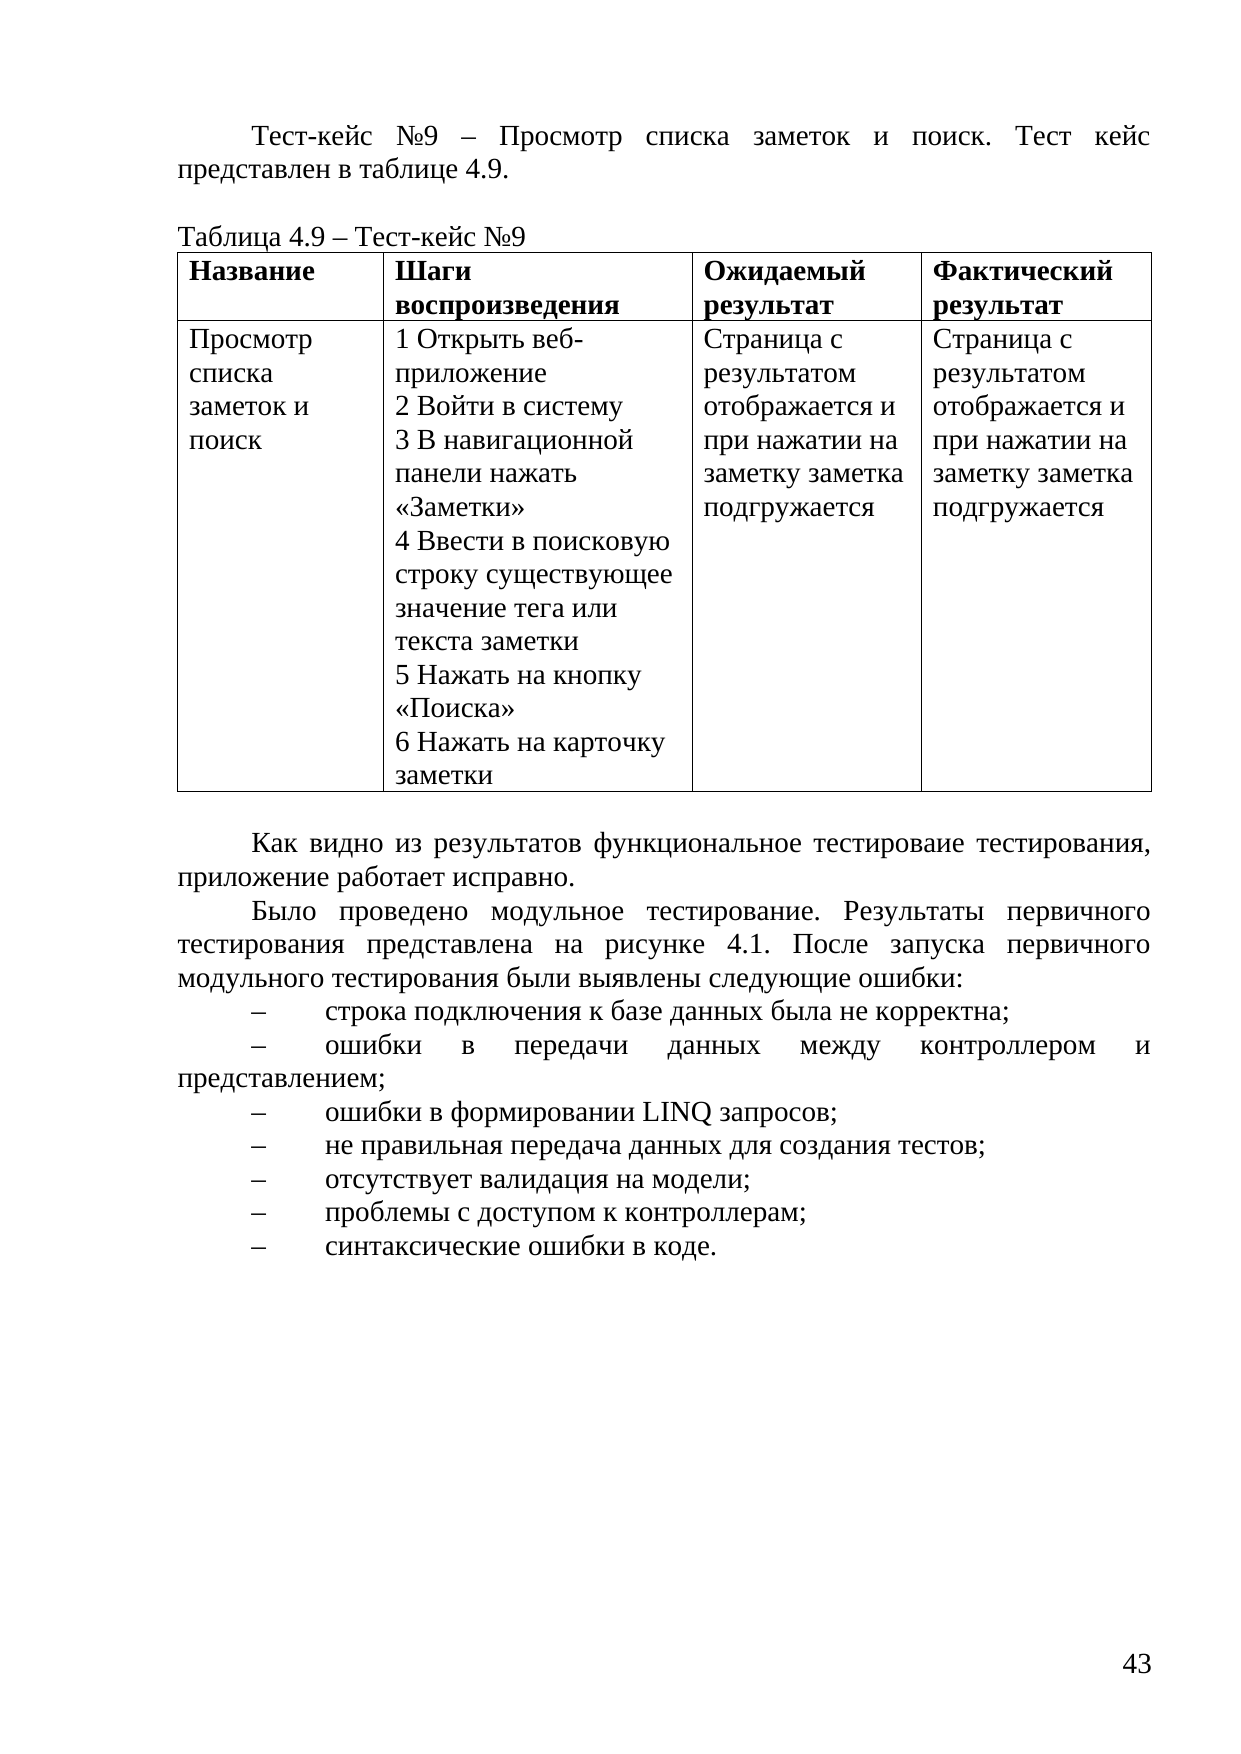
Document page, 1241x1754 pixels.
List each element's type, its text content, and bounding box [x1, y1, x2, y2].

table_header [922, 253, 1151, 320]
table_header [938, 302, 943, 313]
list проблемы с доступом к контроллерам; [177, 1194, 1152, 1228]
list синтаксические ошибки в коде. [177, 1228, 1152, 1262]
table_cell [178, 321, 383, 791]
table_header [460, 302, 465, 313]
text Тест-кейс №9 – Просмотр списка заметок и поиск. Тест кейс представлен в таблице 4.9. [177, 118, 1152, 185]
list строка подключения к базе данных была не корректна; [177, 993, 1152, 1027]
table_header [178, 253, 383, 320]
list ошибки в формировании LINQ запросов; [177, 1094, 1152, 1127]
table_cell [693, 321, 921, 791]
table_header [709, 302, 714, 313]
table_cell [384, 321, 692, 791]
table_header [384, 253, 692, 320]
text Как видно из результатов функциональное тестироваие тестирования, приложение работает исправно. [177, 826, 1152, 893]
list не правильная передача данных для создания тестов; [177, 1127, 1152, 1161]
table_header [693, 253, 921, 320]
list отсутствует валидация на модели; [177, 1161, 1152, 1194]
text Было проведено модульное тестирование. Результаты первичного тестирования представлена на рисунке 4.1. После запуска первичного модульного тестирования были выявлены следующие ошибки: [177, 893, 1152, 993]
text Таблица 4.9 – Тест-кейс №9 [177, 219, 1152, 252]
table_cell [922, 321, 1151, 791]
list ошибки в передачи данных между контроллером и представлением; [177, 1027, 1152, 1094]
